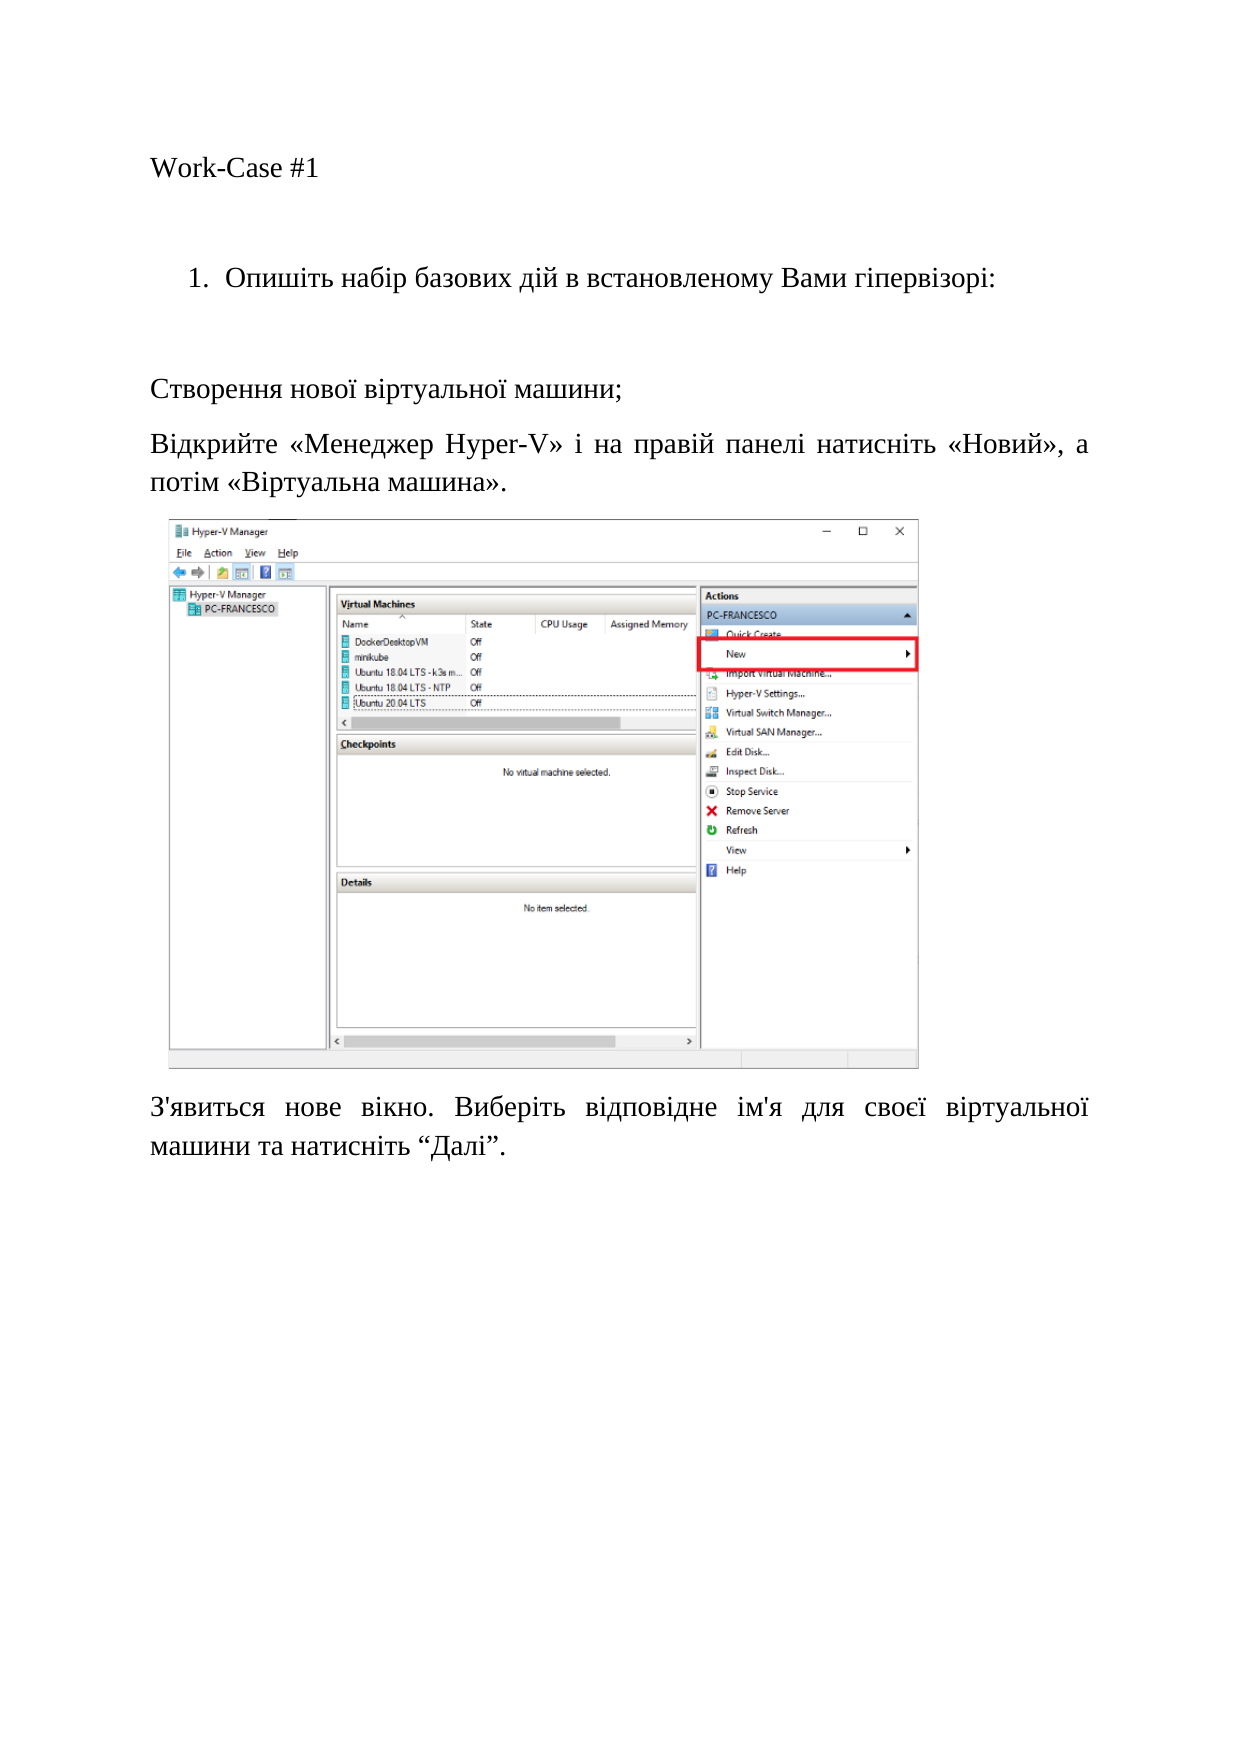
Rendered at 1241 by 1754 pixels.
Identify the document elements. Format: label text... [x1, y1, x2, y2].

text Відкрийте «Менеджер Hyper-V» і на правій панелі натисніть «Новий», а потім «Віртуальна машина». [150, 426, 1090, 498]
list Опишіть набір базових дій в встановленому Вами гіпервізорі: [187, 260, 1090, 294]
text Work-Case #1 [150, 150, 1090, 183]
text З'явиться нове вікно. Виберіть відповідне ім'я для своєї віртуальної машини та натисніть “Далі”. [150, 1089, 1090, 1161]
text Створення нової віртуальної машини; [150, 371, 1090, 404]
